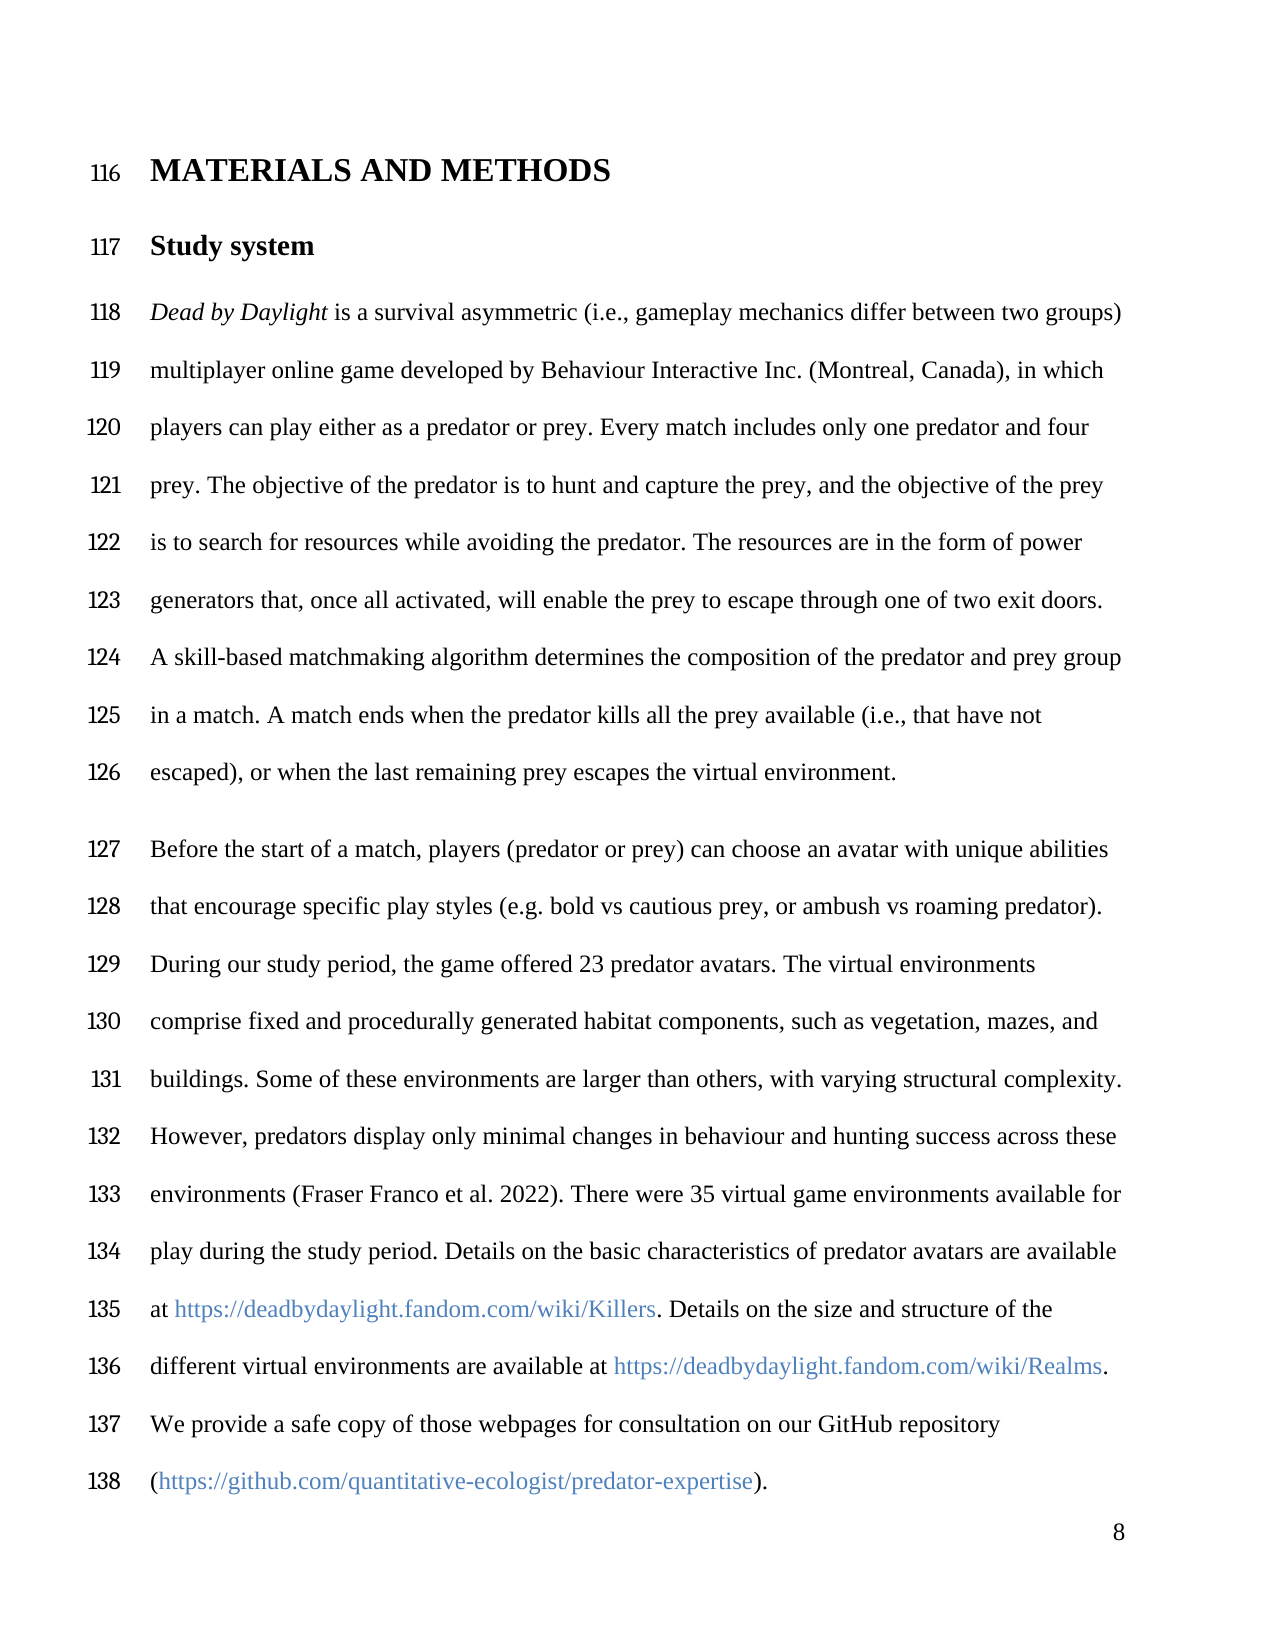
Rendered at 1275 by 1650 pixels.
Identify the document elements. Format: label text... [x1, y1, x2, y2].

text Before the start of a match, players (predator or prey) can choose an avatar with unique abilities that encourage specific play styles (e.g. bold vs cautious prey, or ambush vs roaming predator). During our study period, the game offered 23 predator avatars. The virtual environments comprise fixed and procedurally generated habitat components, such as vegetation, mazes, and buildings. Some of these environments are larger than others, with varying structural complexity. However, predators display only minimal changes in behaviour and hunting success across these environments (Fraser Franco et al. 2022). There were 35 virtual game environments available for play during the study period. Details on the basic characteristics of predator avatars are available at https://deadbydaylight.fandom.com/wiki/Killers. Details on the size and structure of the different virtual environments are available at https://deadbydaylight.fandom.com/wiki/Realms. We provide a safe copy of those webpages for consultation on our GitHub repository (https://github.com/quantitative-ecologist/predator-expertise). [150, 834, 1125, 1495]
subtitle Study system [150, 228, 1125, 262]
text Dead by Daylight is a survival asymmetric (i.e., gameplay mechanics differ between two groups) multiplayer online game developed by Behaviour Interactive Inc. (Montreal, Canada), in which players can play either as a predator or prey. Every match includes only one predator and four prey. The objective of the predator is to hunt and capture the prey, and the objective of the prey is to search for resources while avoiding the predator. The resources are in the form of power generators that, once all activated, will enable the prey to escape through one of two exit doors. A skill-based matchmaking algorithm determines the composition of the predator and prey group in a match. A match ends when the predator kills all the prey available (i.e., that have not escaped), or when the last remaining prey escapes the virtual environment. [150, 297, 1125, 786]
subtitle MATERIALS AND METHODS [150, 150, 1125, 188]
